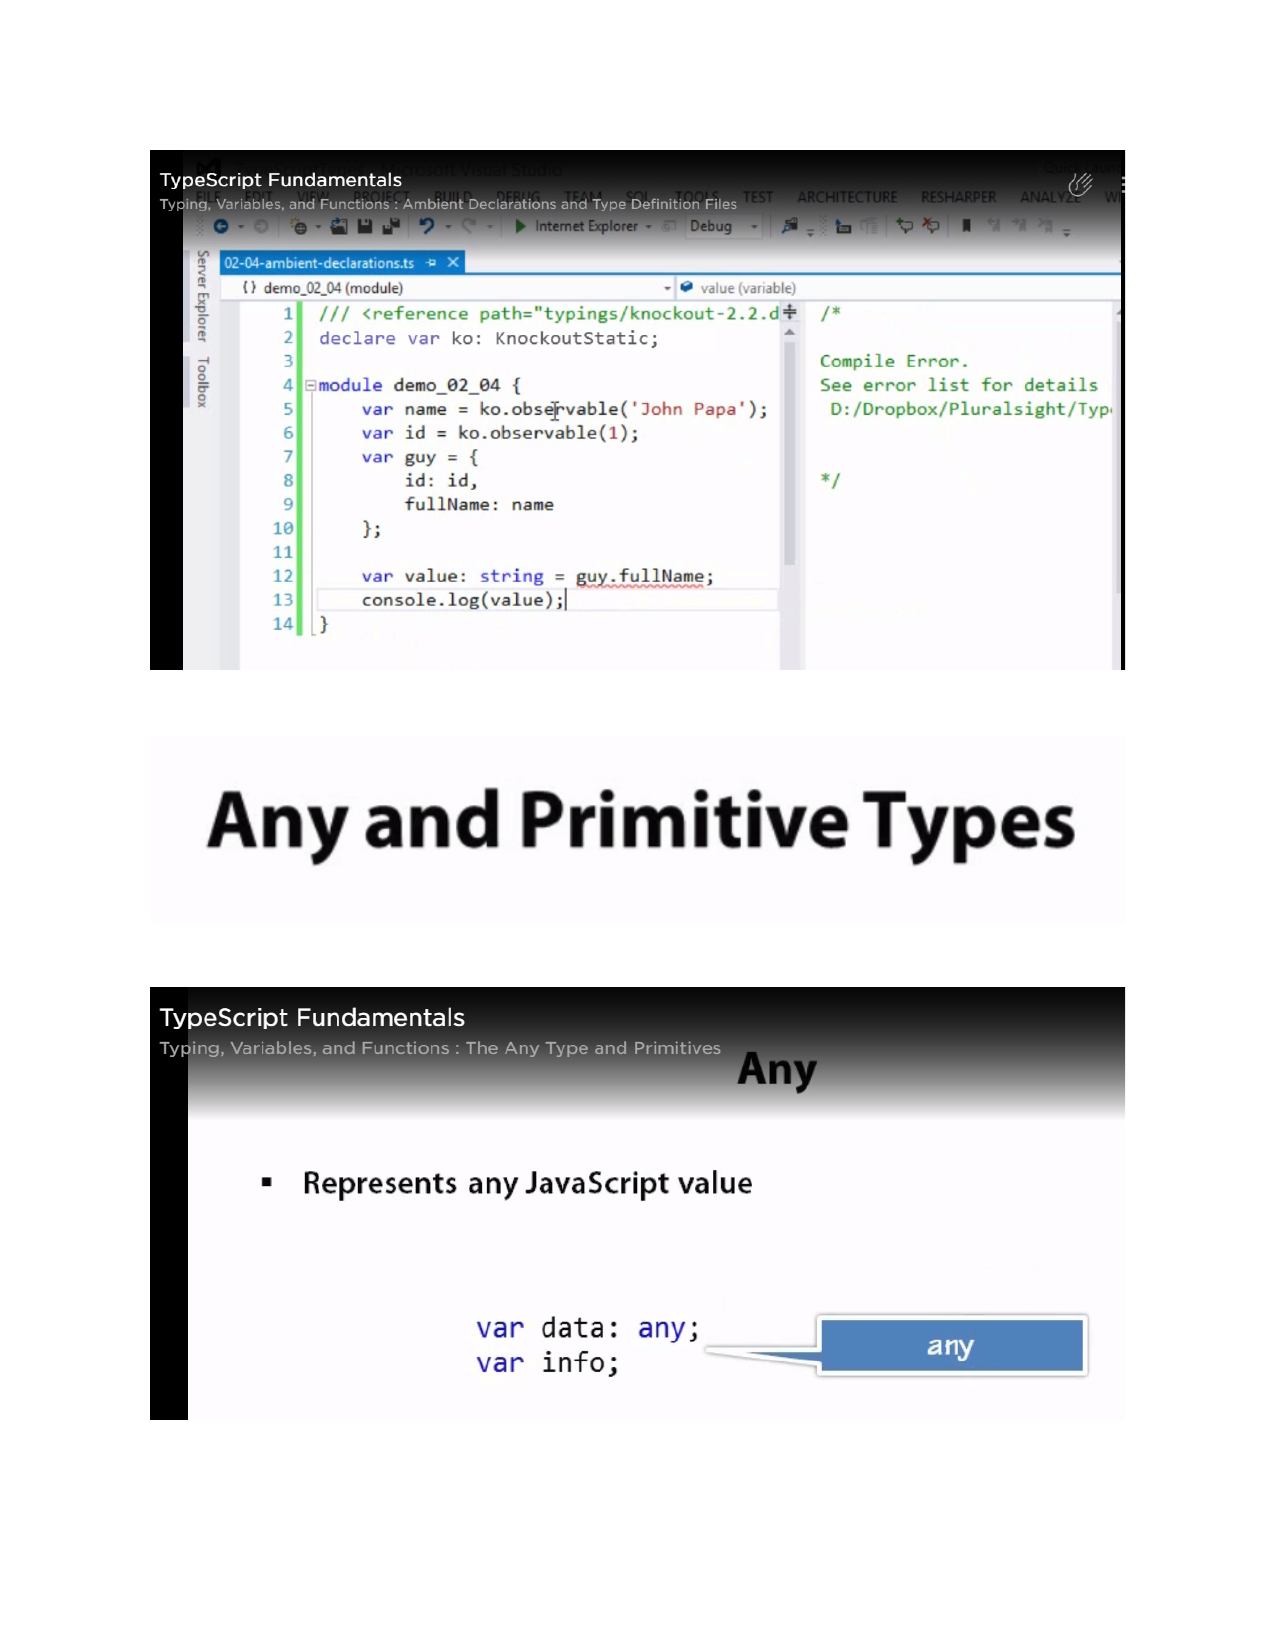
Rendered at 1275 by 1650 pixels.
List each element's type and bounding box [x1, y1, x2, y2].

picture [150, 735, 1125, 923]
picture [150, 987, 1125, 1420]
picture [150, 150, 1125, 670]
